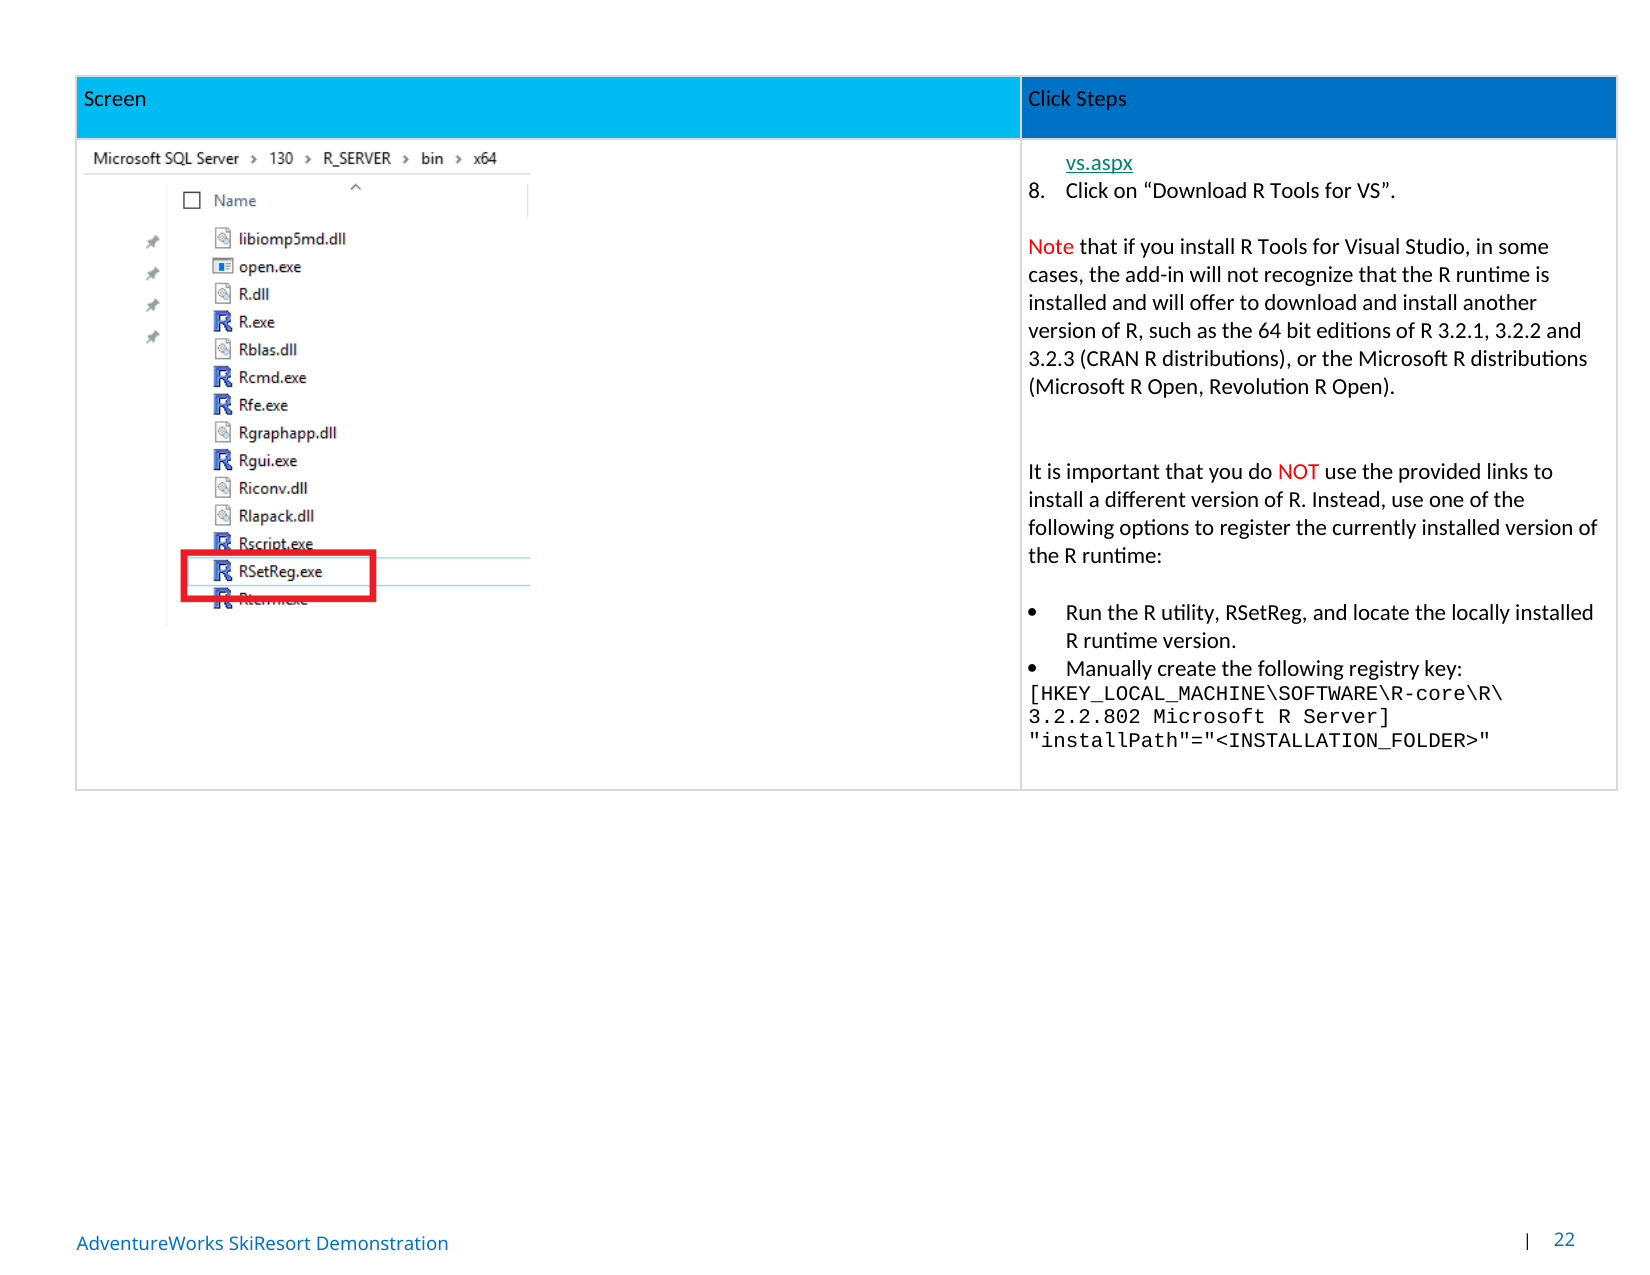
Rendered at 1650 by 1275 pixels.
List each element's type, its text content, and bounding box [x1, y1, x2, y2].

table_cell [77, 140, 1020, 789]
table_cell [1022, 140, 1616, 789]
table_header Screen [77, 77, 1020, 138]
table_header Click Steps [1022, 77, 1616, 138]
picture [83, 147, 531, 626]
